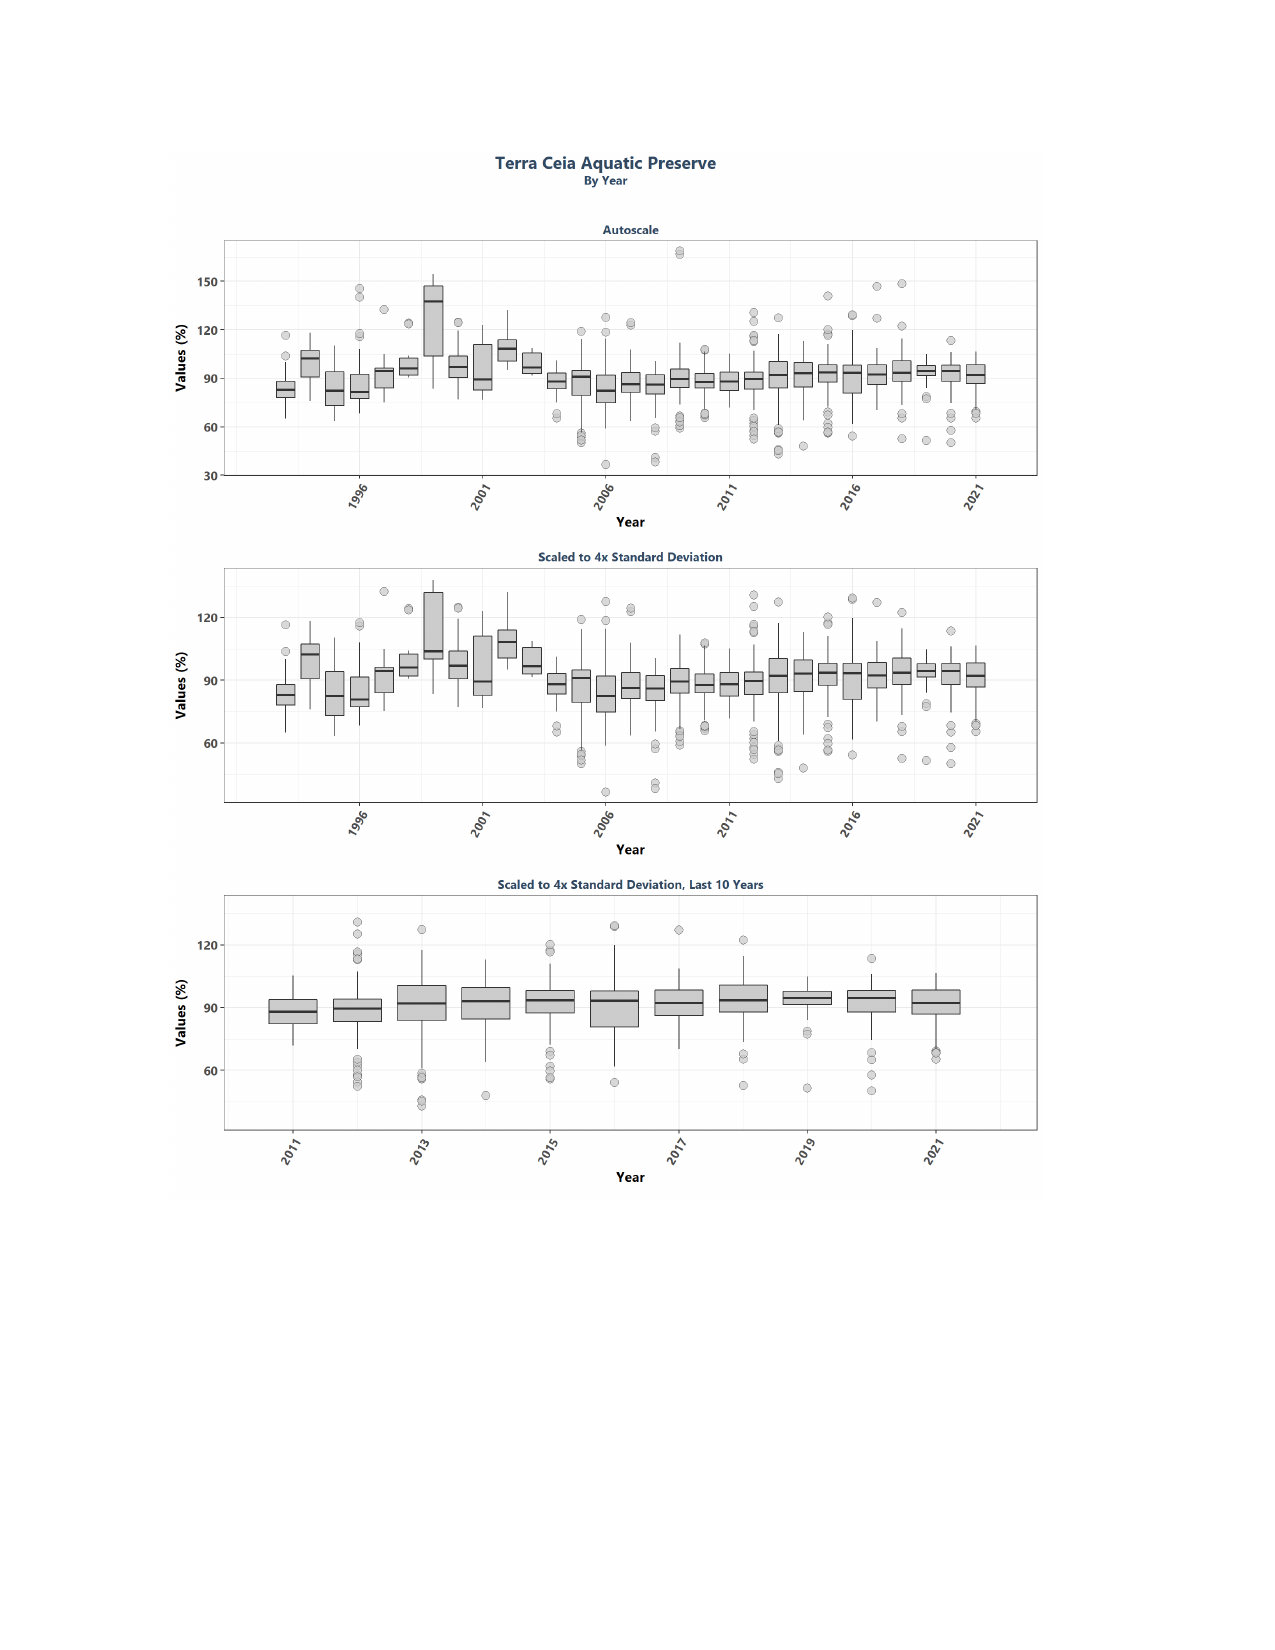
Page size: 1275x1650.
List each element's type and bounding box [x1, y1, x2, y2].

picture [168, 150, 1044, 1200]
